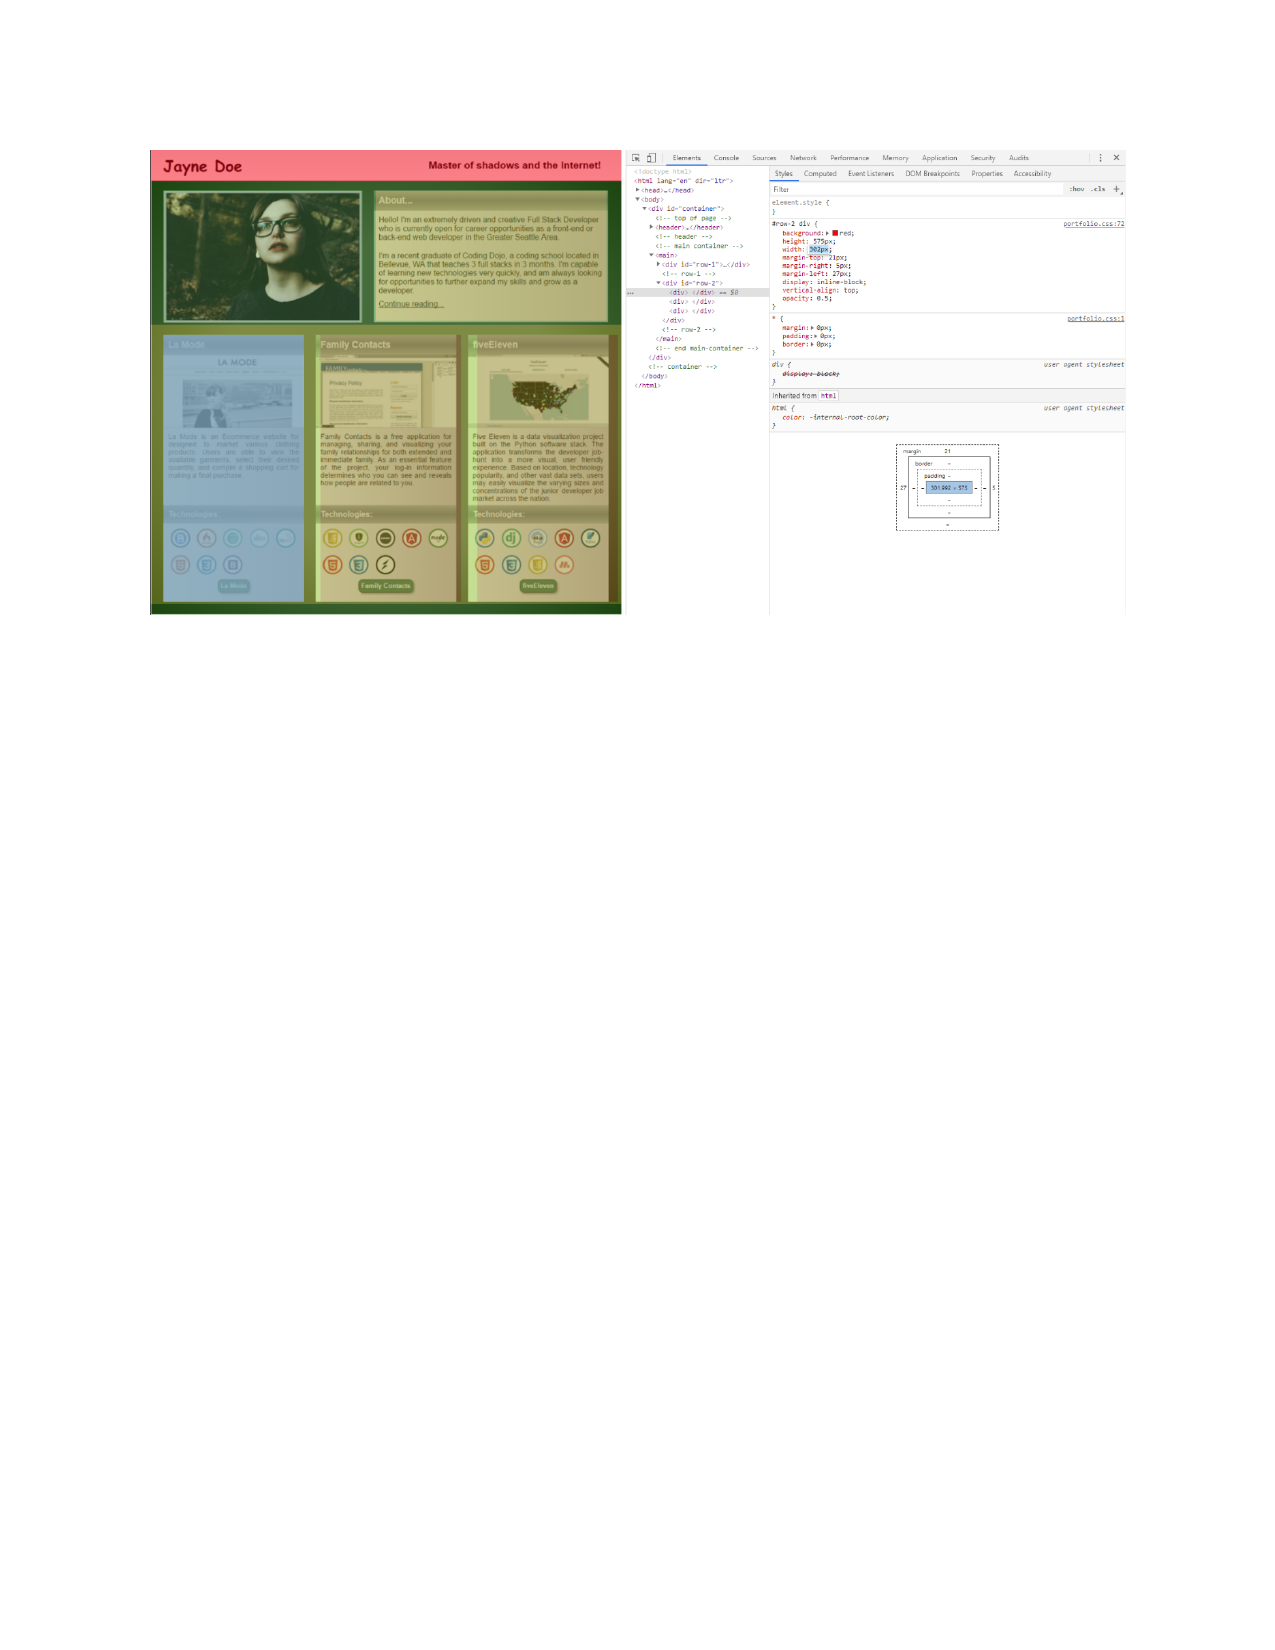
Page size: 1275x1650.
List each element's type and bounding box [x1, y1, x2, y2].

picture [150, 150, 1125, 615]
